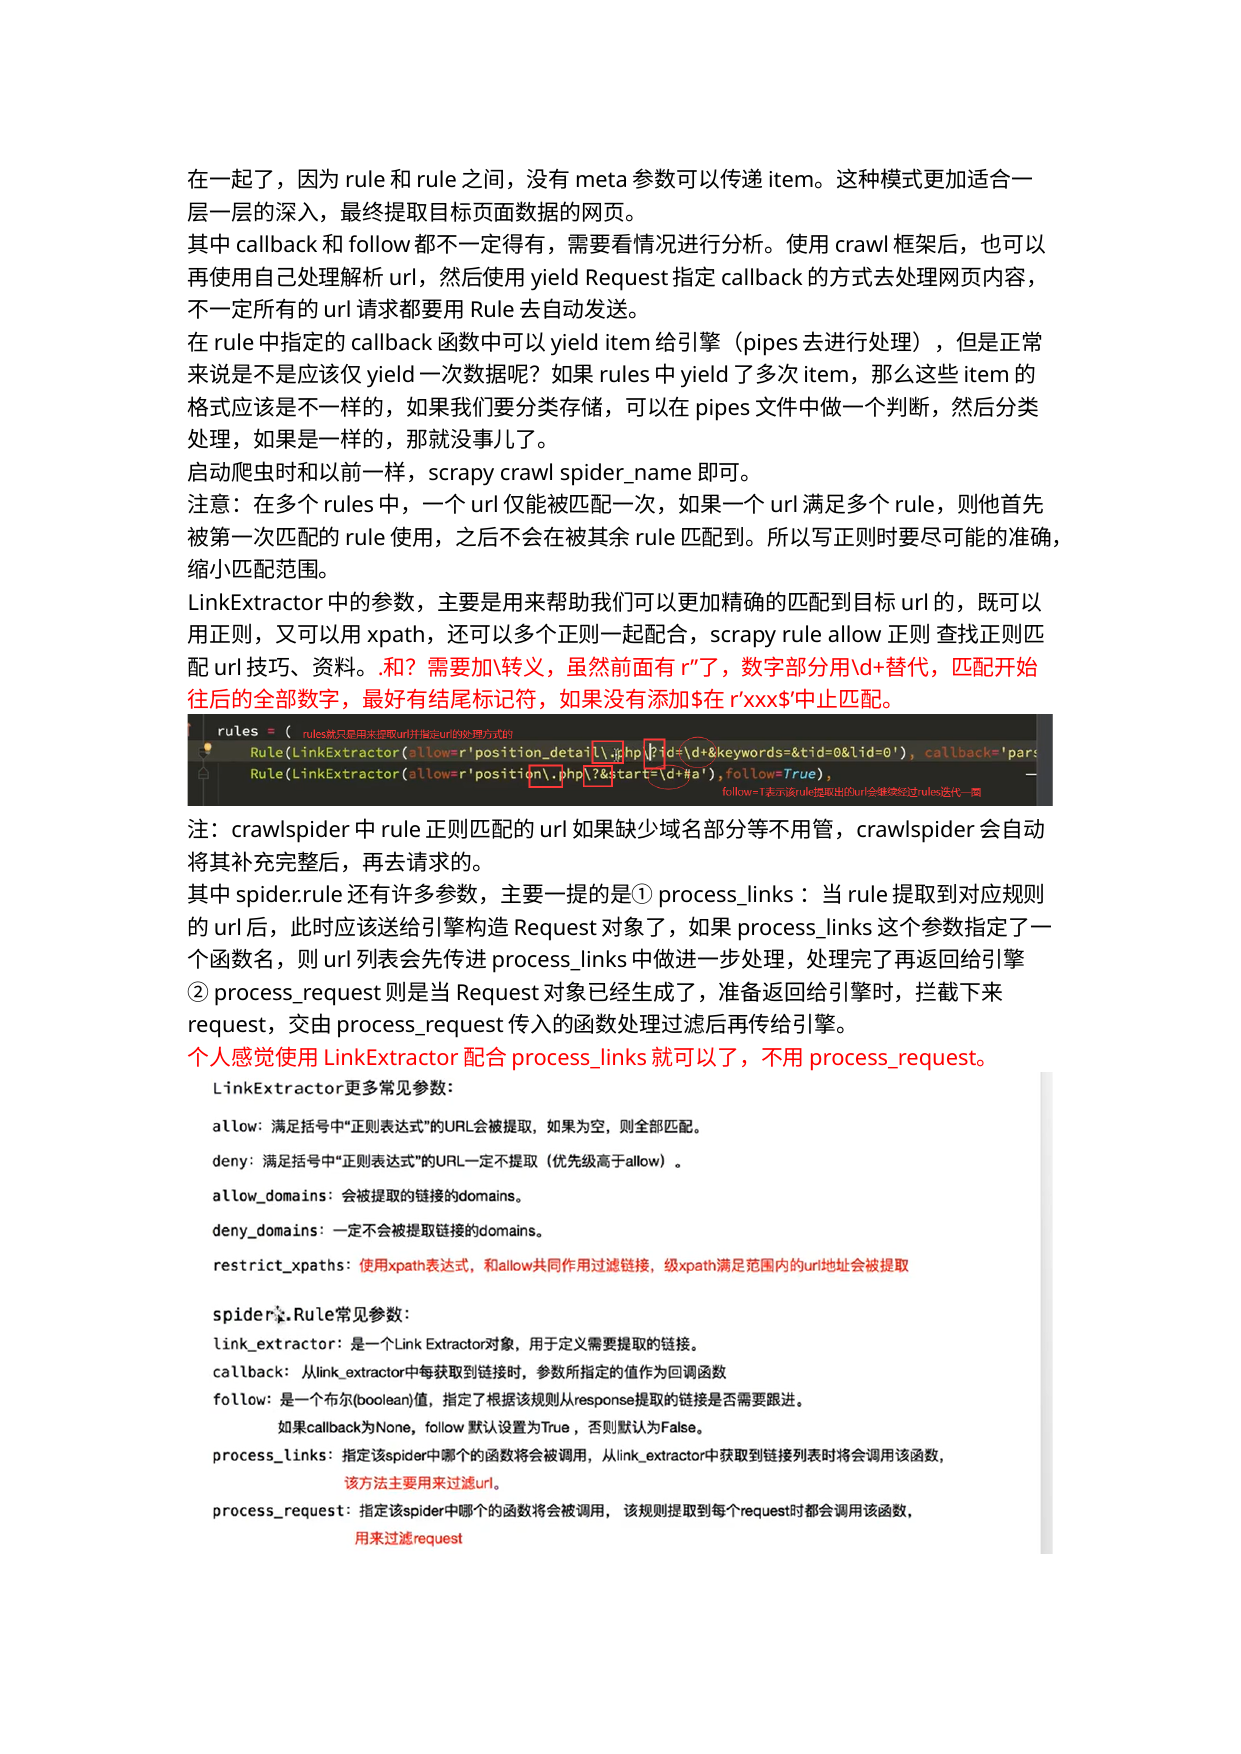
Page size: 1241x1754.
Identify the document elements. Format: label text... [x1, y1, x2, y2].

text 注意：在多个rules中，一个url仅能被匹配一次，如果一个url满足多个rule，则他首先被第一次匹配的rule使用，之后不会在被其余rule匹配到。所以写正则时要尽可能的准确，缩小匹配范围。 [187, 487, 1053, 584]
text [187, 162, 1053, 227]
text 启动爬虫时和以前一样，scrapy crawl spider_name即可。 [187, 454, 1053, 487]
text LinkExtractor中的参数，主要是用来帮助我们可以更加精确的匹配到目标url的，既可以用正则，又可以用xpath，还可以多个正则一起配合，scrapy rule allow 正则 查找正则匹配url技巧、资料。.和？需要加\转义，虽然前面有r’’了，数字部分用\d+替代，匹配开始往后的全部数字，最好有结尾标记符，如果没有添加$在r’xxx$’中止匹配。 [187, 584, 1053, 714]
text 注：crawlspider中rule正则匹配的url如果缺少域名部分等不用管，crawlspider会自动将其补充完整后，再去请求的。 [187, 812, 1053, 877]
text 其中spider.rule还有许多参数，主要一提的是①process_links ：当rule提取到对应规则的url后，此时应该送给引擎构造Request对象了，如果process_links这个参数指定了一个函数名，则url列表会先传进process_links中做进一步处理，处理完了再返回给引擎②process_request则是当Request对象已经生成了，准备返回给引擎时，拦截下来request，交由process_request传入的函数处理过滤后再传给引擎。 [187, 877, 1053, 1039]
text 其中callback和follow都不一定得有，需要看情况进行分析。使用crawl框架后，也可以再使用自己处理解析url，然后使用yield Request指定callback的方式去处理网页内容，不一定所有的url请求都要用Rule去自动发送。 [187, 227, 1053, 324]
text 个人感觉使用LinkExtractor配合process_links就可以了，不用process_request。 [187, 1039, 1053, 1072]
picture [187, 714, 1053, 806]
picture [187, 1072, 1053, 1554]
text 在rule中指定的callback函数中可以yield item给引擎（pipes去进行处理），但是正常来说是不是应该仅yield一次数据呢？如果rules中yield了多次item，那么这些item的格式应该是不一样的，如果我们要分类存储，可以在pipes文件中做一个判断，然后分类处理，如果是一样的，那就没事儿了。 [187, 324, 1053, 454]
